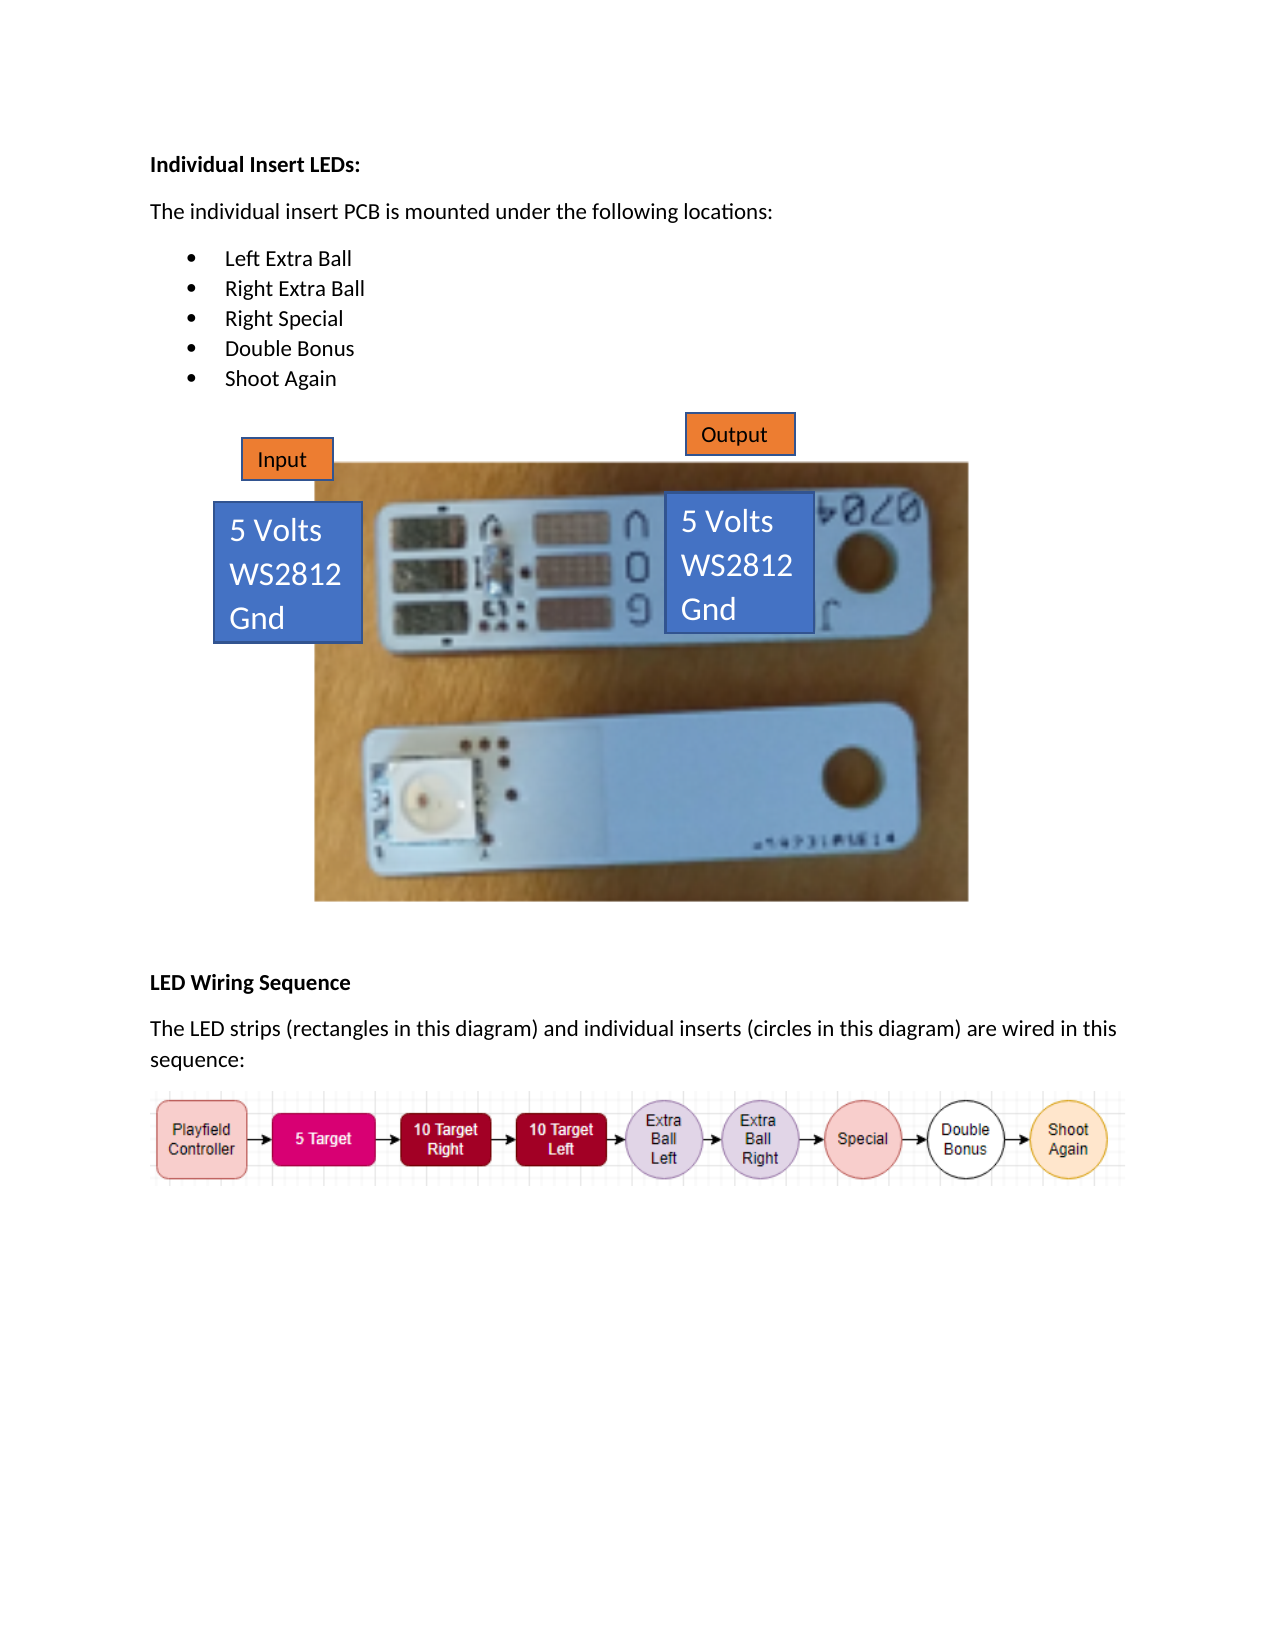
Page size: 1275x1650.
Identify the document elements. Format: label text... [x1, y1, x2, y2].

text LED Wiring Sequence [150, 968, 1125, 996]
list Right Extra Ball [187, 274, 1125, 302]
picture [315, 463, 967, 901]
picture [150, 1091, 1125, 1186]
list Right Special [187, 304, 1125, 332]
list Shoot Again [187, 364, 1125, 393]
list Left Extra Ball [187, 244, 1125, 272]
text The individual insert PCB is mounted under the following locations: [150, 197, 1125, 225]
list Double Bonus [187, 334, 1125, 362]
text Individual Insert LEDs: [150, 150, 1125, 178]
text The LED strips (rectangles in this diagram) and individual inserts (circles in this diagram) are wired in this sequence: [150, 1014, 1125, 1073]
